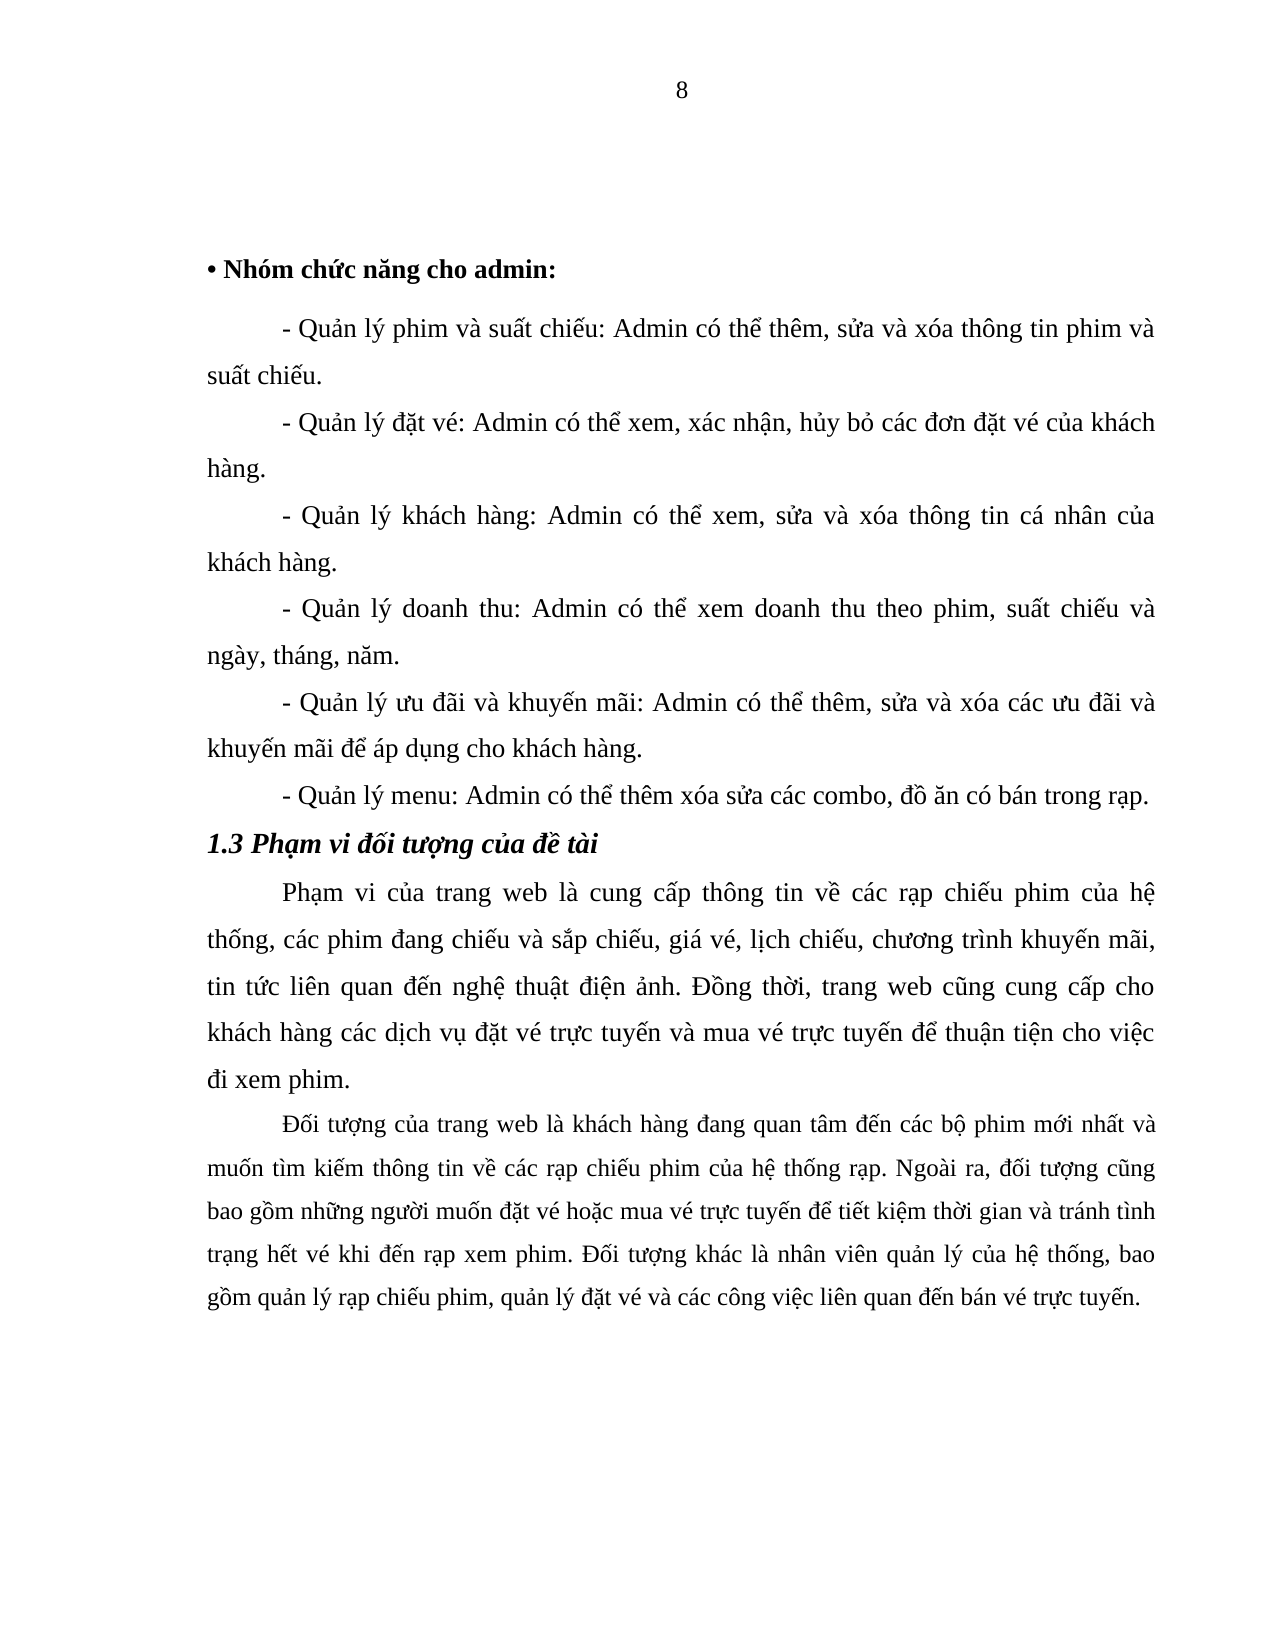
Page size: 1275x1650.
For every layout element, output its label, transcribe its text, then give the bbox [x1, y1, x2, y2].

text - Quản lý ưu đãi và khuyến mãi: Admin có thể thêm, sửa và xóa các ưu đãi và khuyến mãi để áp dụng cho khách hàng. [207, 686, 1157, 764]
text - Quản lý doanh thu: Admin có thể xem doanh thu theo phim, suất chiếu và ngày, tháng, năm. [207, 593, 1157, 670]
text Phạm vi của trang web là cung cấp thông tin về các rạp chiếu phim của hệ thống, các phim đang chiếu và sắp chiếu, giá vé, lịch chiếu, chương trình khuyến mãi, tin tức liên quan đến nghệ thuật điện ảnh. Đồng thời, trang web cũng cung cấp cho khách hàng các dịch vụ đặt vé trực tuyến và mua vé trực tuyến để thuận tiện cho việc đi xem phim. [207, 876, 1157, 1094]
text 1.3 Phạm vi đối tượng của đề tài [207, 826, 1157, 859]
text • Nhóm chức năng cho admin: [207, 253, 1157, 284]
text Đối tượng của trang web là khách hàng đang quan tâm đến các bộ phim mới nhất và muốn tìm kiếm thông tin về các rạp chiếu phim của hệ thống rạp. Ngoài ra, đối tượng cũng bao gồm những người muốn đặt vé hoặc mua vé trực tuyến để tiết kiệm thời gian và tránh tình trạng hết vé khi đến rạp xem phim. Đối tượng khác là nhân viên quản lý của hệ thống, bao gồm quản lý rạp chiếu phim, quản lý đặt vé và các công việc liên quan đến bán vé trực tuyến. [207, 1109, 1157, 1311]
text - Quản lý phim và suất chiếu: Admin có thể thêm, sửa và xóa thông tin phim và suất chiếu. [207, 313, 1157, 390]
text - Quản lý đặt vé: Admin có thể xem, xác nhận, hủy bỏ các đơn đặt vé của khách hàng. [207, 406, 1157, 484]
text - Quản lý khách hàng: Admin có thể xem, sửa và xóa thông tin cá nhân của khách hàng. [207, 499, 1157, 577]
text - Quản lý menu: Admin có thể thêm xóa sửa các combo, đồ ăn có bán trong rạp. [207, 779, 1157, 810]
